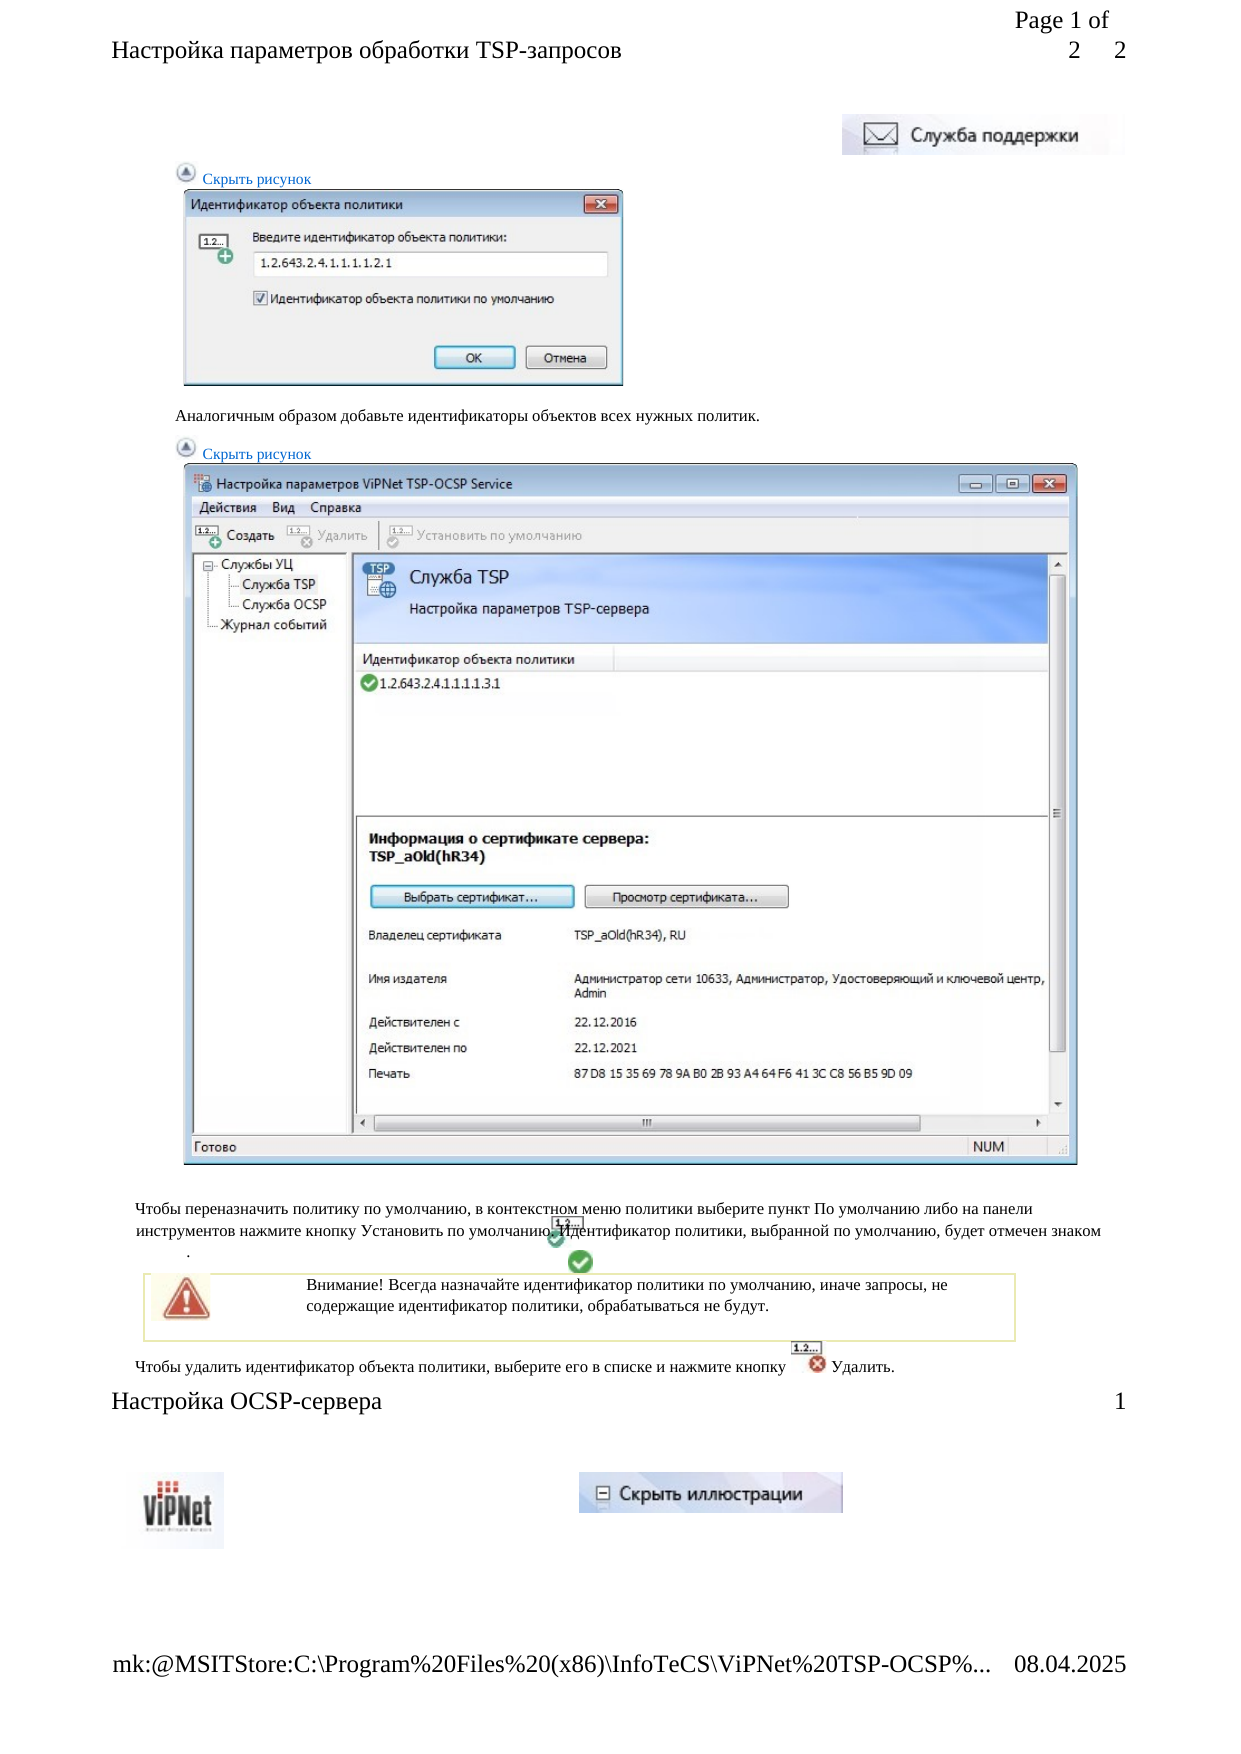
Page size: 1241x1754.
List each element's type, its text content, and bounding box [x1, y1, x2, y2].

picture [174, 435, 199, 460]
picture [183, 189, 624, 386]
subtitle Настройка OCSP-сервера 1 [111, 1386, 1129, 1415]
picture [183, 463, 1078, 1165]
picture [791, 1341, 827, 1373]
picture [174, 161, 199, 185]
picture [568, 1261, 593, 1273]
text Аналогичным образом добавьте идентификаторы объектов всех нужных политик. [175, 406, 1116, 425]
picture [579, 1472, 843, 1513]
text Скрыть рисунок [175, 161, 1128, 188]
subtitle Настройка параметров обработки TSP-запросов 2 2 [111, 35, 1129, 64]
text Чтобы переназначить политику по умолчанию, в контекстном меню политики выберите пункт По умолчанию либо на панели инструментов нажмите кнопку Установить по умолчанию. Идентификатор политики, выбранной по умолчанию, будет отмечен знаком . [135, 1199, 1116, 1261]
picture [151, 1273, 211, 1321]
picture [842, 114, 1125, 155]
text Скрыть рисунок [175, 436, 1128, 463]
picture [114, 1472, 224, 1549]
table_header Внимание! Всегда назначайте идентификатор политики по умолчанию, иначе запросы, не содержащие идентификатор политики, обрабатываться не будут. [145, 1275, 1014, 1340]
text Чтобы удалить идентификатор объекта политики, выберите его в списке и нажмите кнопку Удалить. [135, 1342, 1116, 1376]
